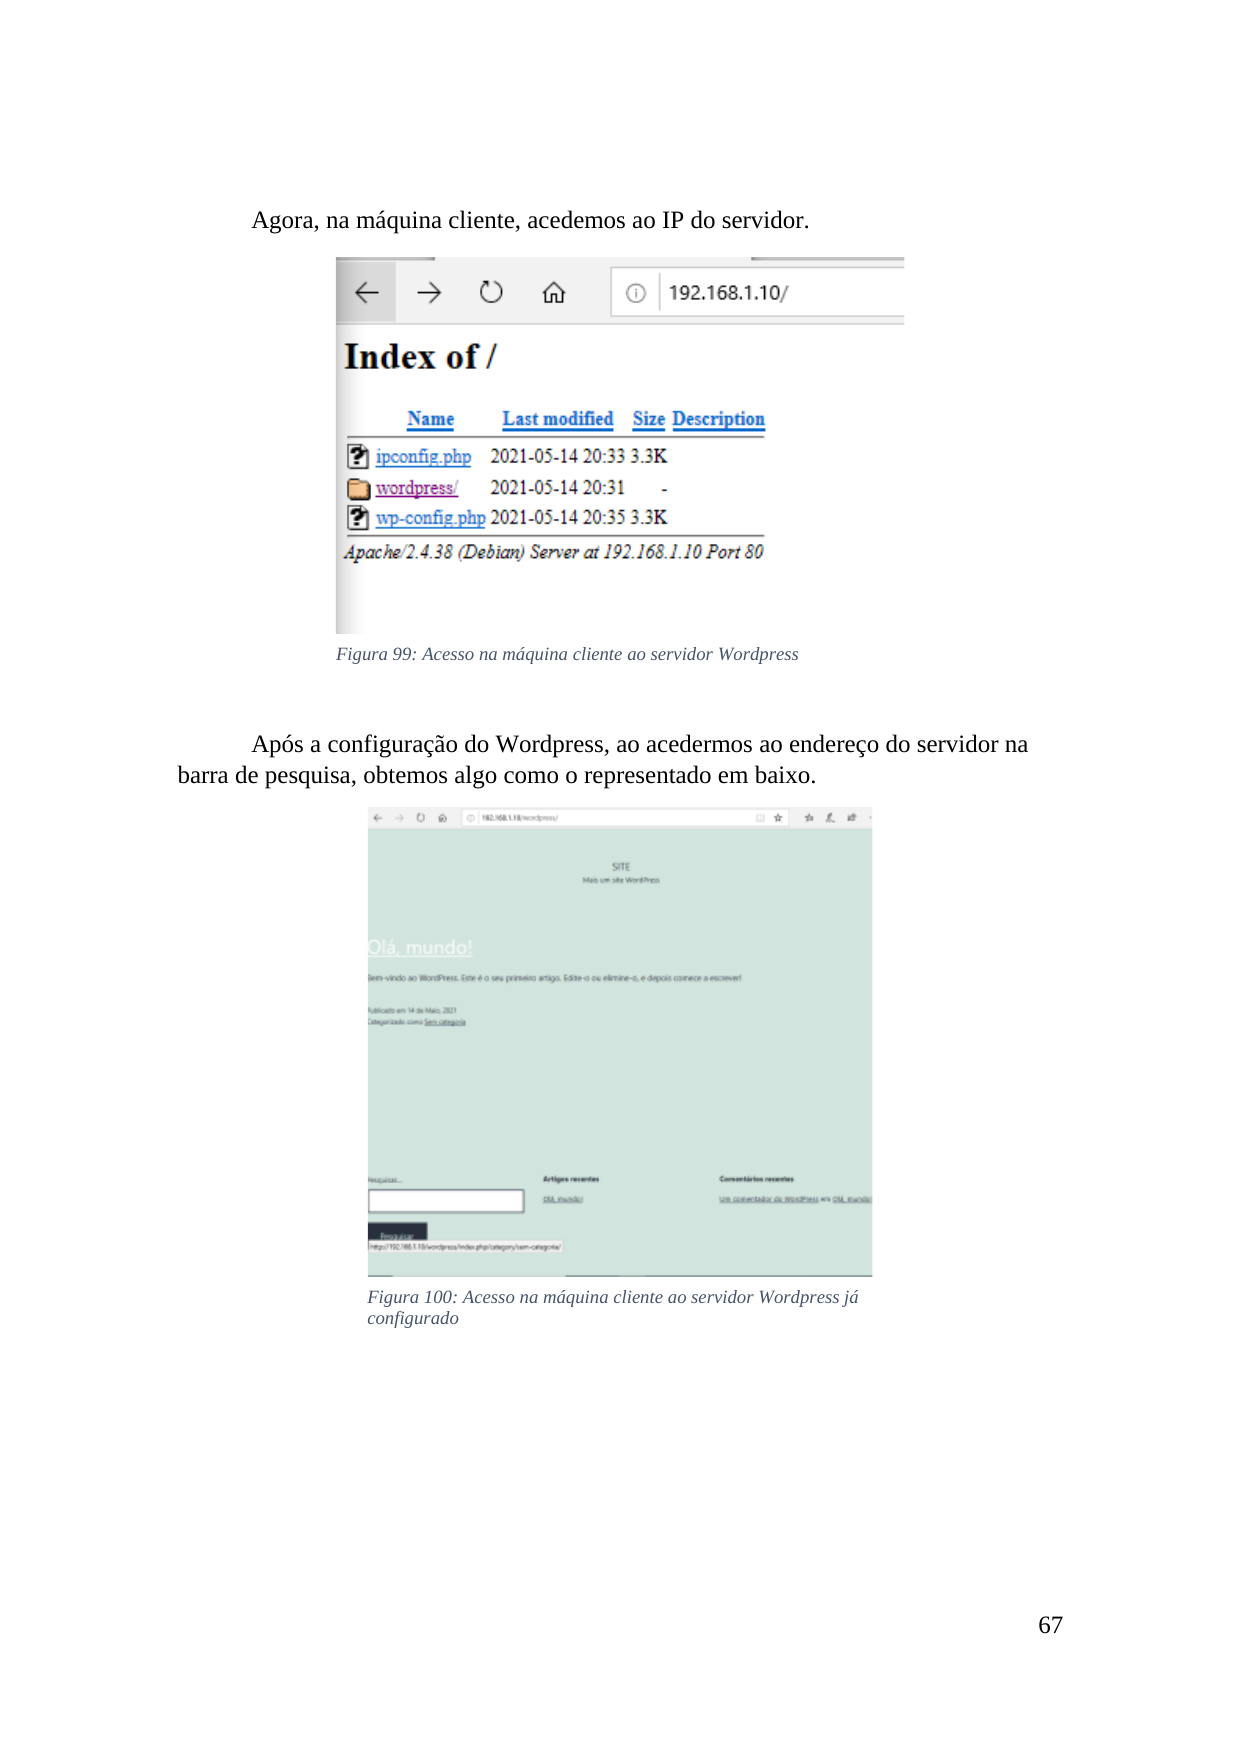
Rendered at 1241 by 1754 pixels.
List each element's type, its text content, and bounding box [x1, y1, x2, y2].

text Após a configuração do Wordpress, ao acedermos ao endereço do servidor na barra de pesquisa, obtemos algo como o representado em baixo. [177, 729, 1063, 788]
picture [367, 807, 873, 1277]
picture [335, 257, 905, 634]
text Agora, na máquina cliente, acedemos ao IP do servidor. [177, 206, 1063, 234]
